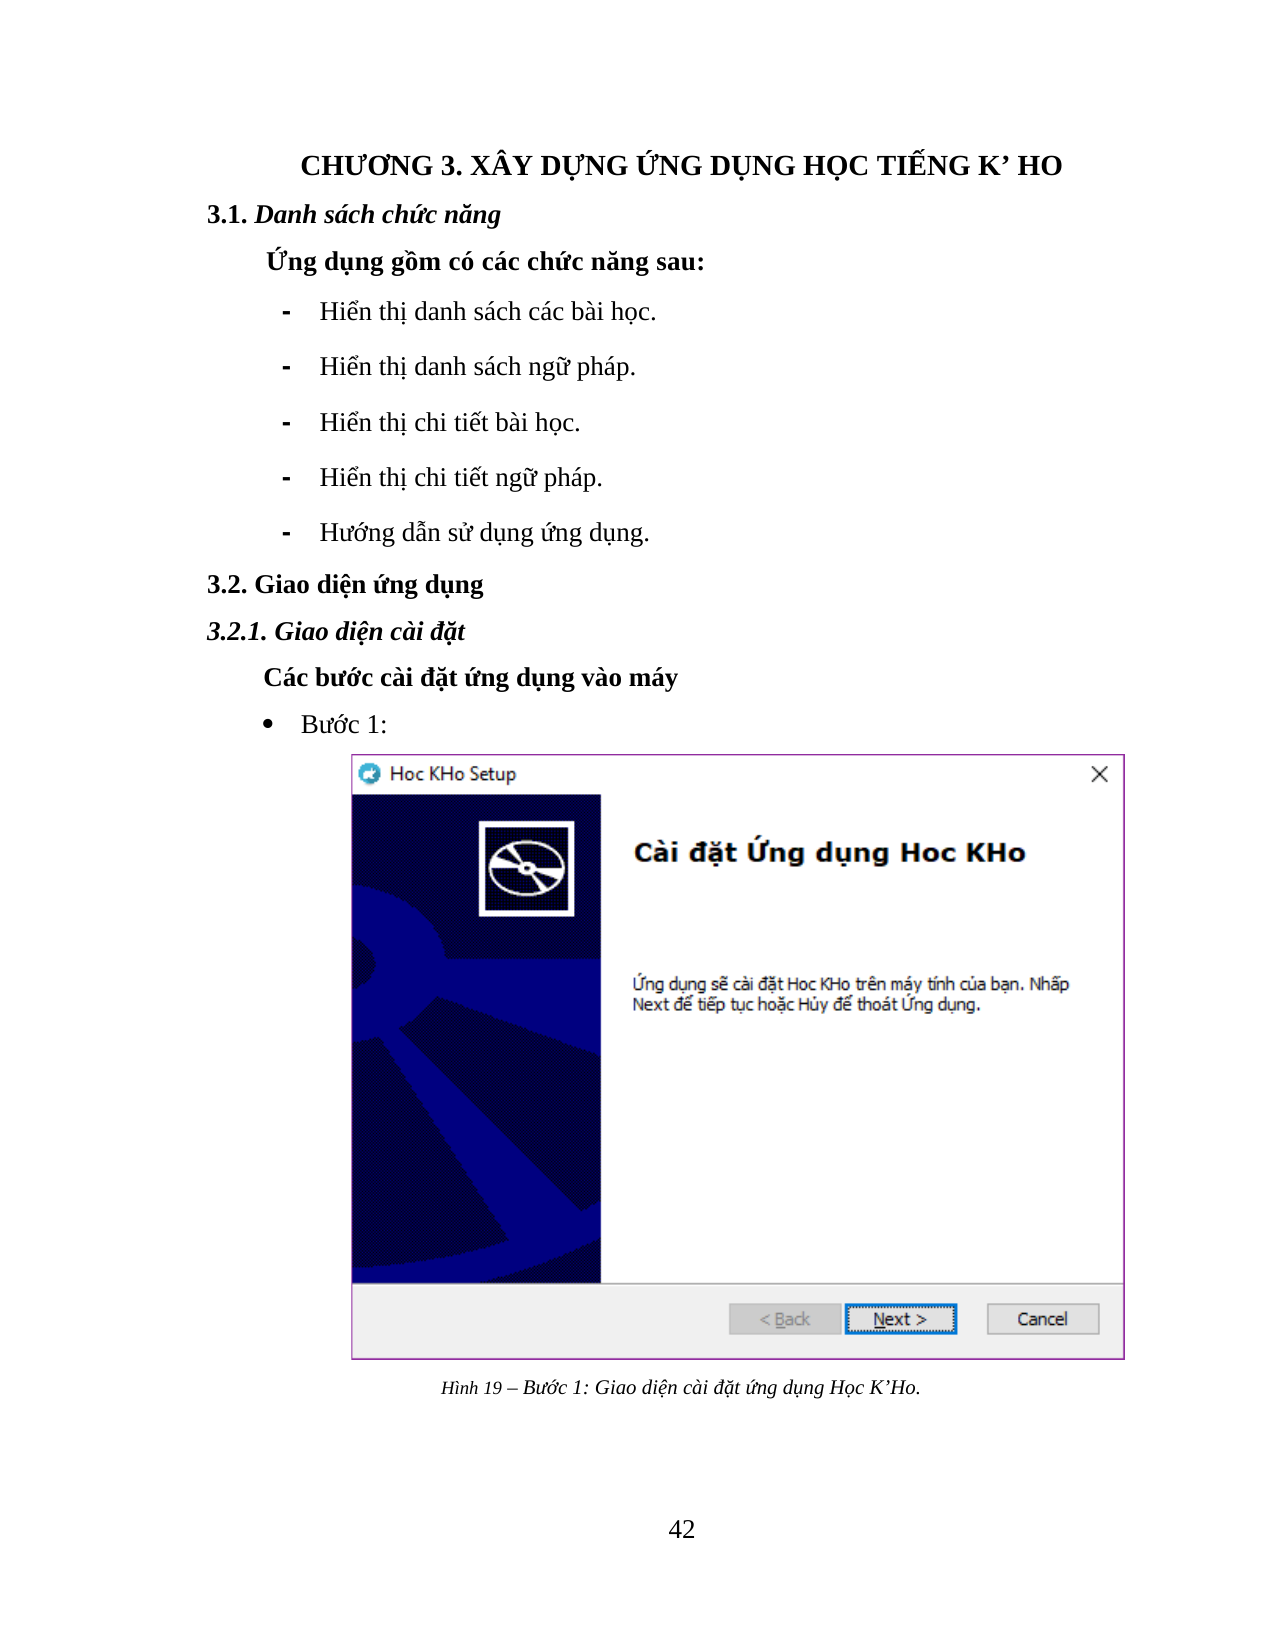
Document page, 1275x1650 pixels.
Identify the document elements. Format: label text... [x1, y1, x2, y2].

text CHƯƠNG 3. XÂY DỰNG ỨNG DỤNG HỌC TIẾNG K’ HO [207, 148, 1157, 181]
list Hướng dẫn sử dụng ứng dụng. [282, 513, 1157, 549]
list Hiển thị chi tiết bài học. [282, 402, 1157, 439]
list Hiển thị danh sách ngữ pháp. [282, 347, 1157, 383]
text 3.2.1. Giao diện cài đặt [207, 614, 1157, 646]
picture [351, 754, 1125, 1360]
text Các bước cài đặt ứng dụng vào máy [207, 661, 1157, 692]
list Bước 1: [263, 708, 1157, 739]
text Ứng dụng gồm có các chức năng sau: [207, 245, 1157, 276]
text Hình 19 – Bước 1: Giao diện cài đặt ứng dụng Học K’Ho. [207, 1375, 1157, 1399]
list Hiển thị danh sách các bài học. [282, 291, 1157, 328]
text 3.2. Giao diện ứng dụng [207, 568, 1157, 599]
subtitle 3.1. Danh sách chức năng [207, 198, 1157, 229]
list Hiển thị chi tiết ngữ pháp. [282, 457, 1157, 494]
